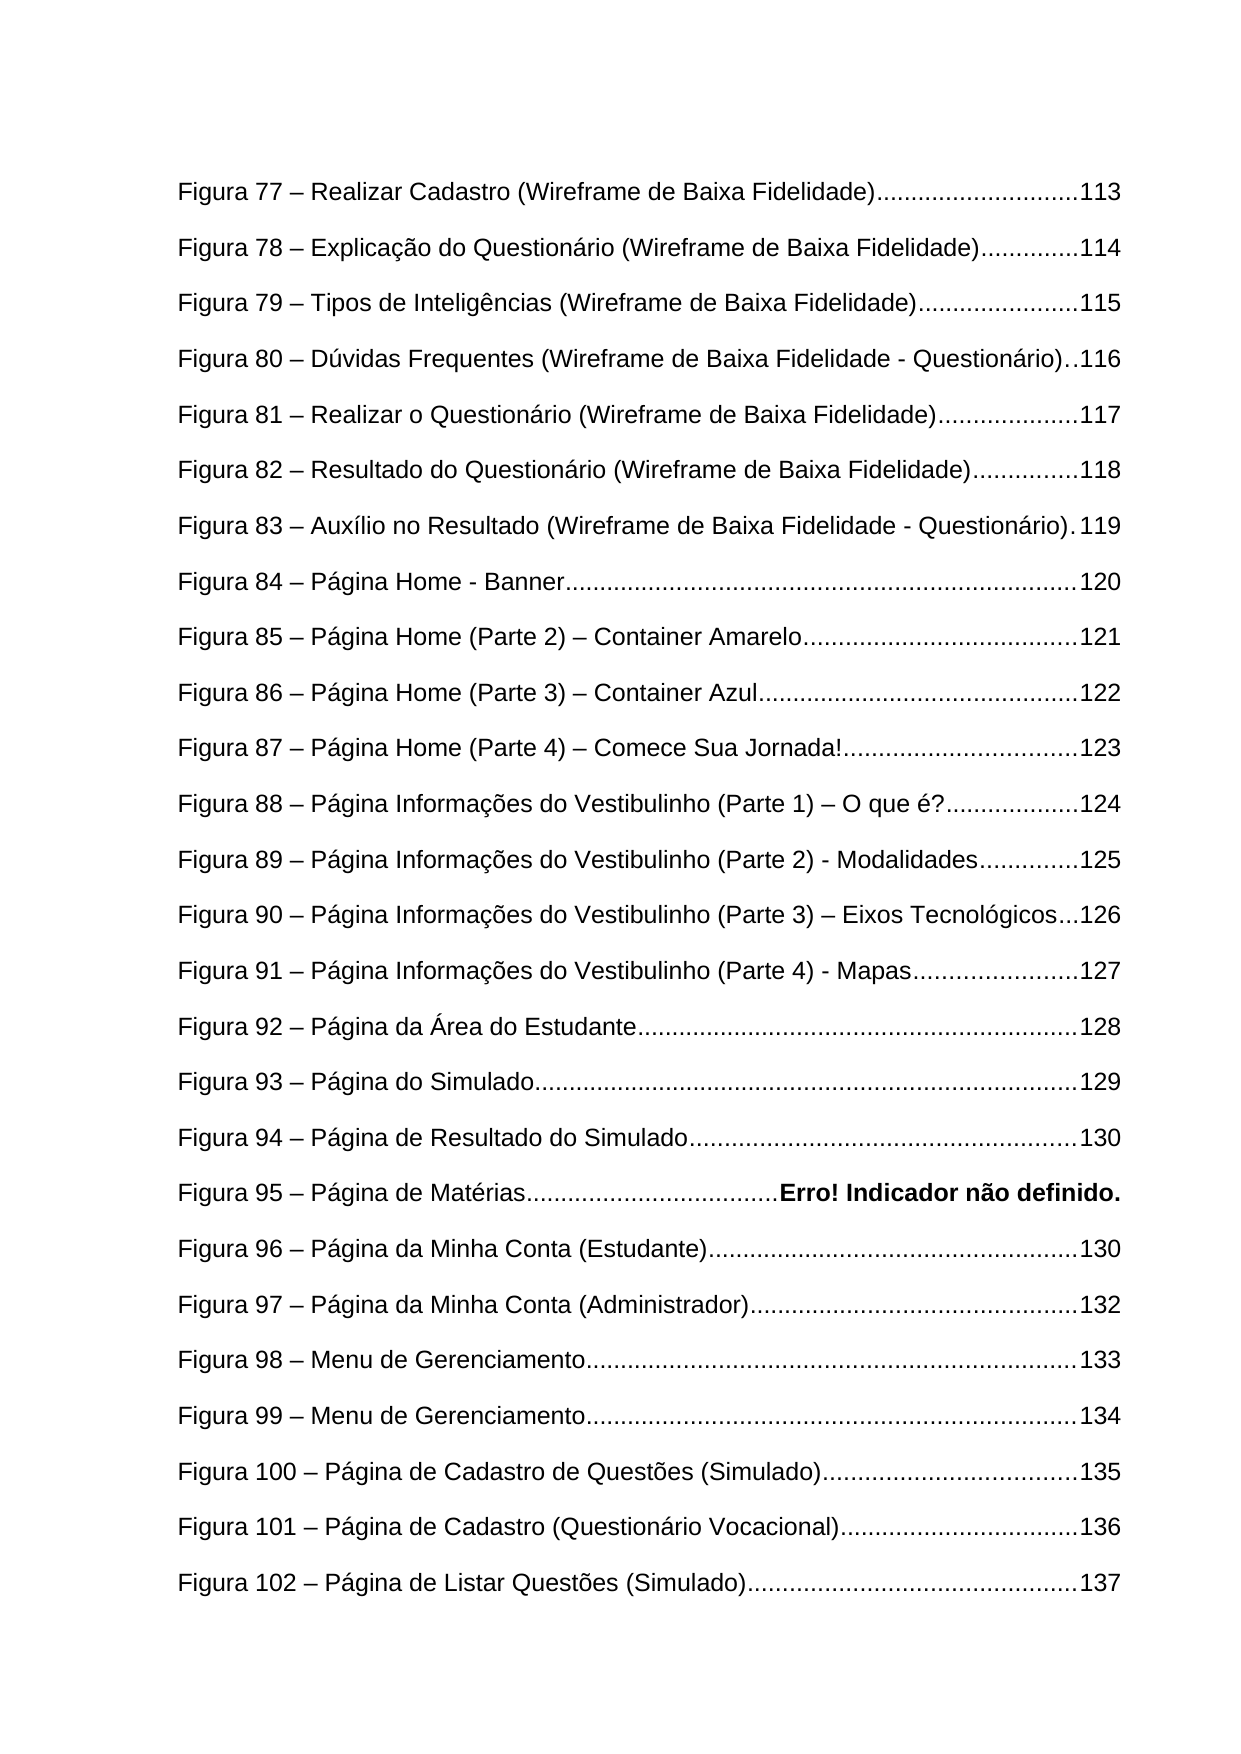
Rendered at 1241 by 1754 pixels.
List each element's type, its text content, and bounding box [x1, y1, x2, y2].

text Figura 96 – Página da Minha Conta (Estudante) 130 [177, 1234, 1122, 1263]
text Figura 81 – Realizar o Questionário (Wireframe de Baixa Fidelidade) 117 [177, 400, 1122, 428]
text Figura 99 – Menu de Gerenciamento 134 [177, 1401, 1122, 1430]
text Figura 102 – Página de Listar Questões (Simulado) 137 [177, 1568, 1122, 1597]
text Figura 92 – Página da Área do Estudante 128 [177, 1012, 1122, 1040]
text Figura 95 – Página de Matérias Erro! Indicador não definido. [177, 1178, 1122, 1207]
text Figura 79 – Tipos de Inteligências (Wireframe de Baixa Fidelidade) 115 [177, 288, 1122, 317]
text Figura 87 – Página Home (Parte 4) – Comece Sua Jornada! 123 [177, 733, 1122, 762]
text Figura 80 – Dúvidas Frequentes (Wireframe de Baixa Fidelidade - Questionário) 116 [177, 344, 1122, 373]
text Figura 82 – Resultado do Questionário (Wireframe de Baixa Fidelidade) 118 [177, 455, 1122, 484]
text Figura 90 – Página Informações do Vestibulinho (Parte 3) – Eixos Tecnológicos 126 [177, 900, 1122, 929]
text Figura 93 – Página do Simulado 129 [177, 1067, 1122, 1096]
text Figura 94 – Página de Resultado do Simulado 130 [177, 1123, 1122, 1152]
text Figura 98 – Menu de Gerenciamento 133 [177, 1345, 1122, 1374]
text Figura 78 – Explicação do Questionário (Wireframe de Baixa Fidelidade) 114 [177, 233, 1122, 262]
text Figura 101 – Página de Cadastro (Questionário Vocacional) 136 [177, 1512, 1122, 1541]
text Figura 77 – Realizar Cadastro (Wireframe de Baixa Fidelidade) 113 [177, 177, 1122, 206]
text Figura 97 – Página da Minha Conta (Administrador) 132 [177, 1290, 1122, 1318]
text Figura 83 – Auxílio no Resultado (Wireframe de Baixa Fidelidade - Questionário) 119 [177, 511, 1122, 540]
text Figura 88 – Página Informações do Vestibulinho (Parte 1) – O que é? 124 [177, 789, 1122, 818]
text Figura 84 – Página Home - Banner 120 [177, 567, 1122, 595]
text Figura 91 – Página Informações do Vestibulinho (Parte 4) - Mapas 127 [177, 956, 1122, 985]
text Figura 85 – Página Home (Parte 2) – Container Amarelo 121 [177, 622, 1122, 651]
text Figura 86 – Página Home (Parte 3) – Container Azul 122 [177, 678, 1122, 707]
text Figura 89 – Página Informações do Vestibulinho (Parte 2) - Modalidades 125 [177, 845, 1122, 873]
text Figura 100 – Página de Cadastro de Questões (Simulado) 135 [177, 1457, 1122, 1485]
